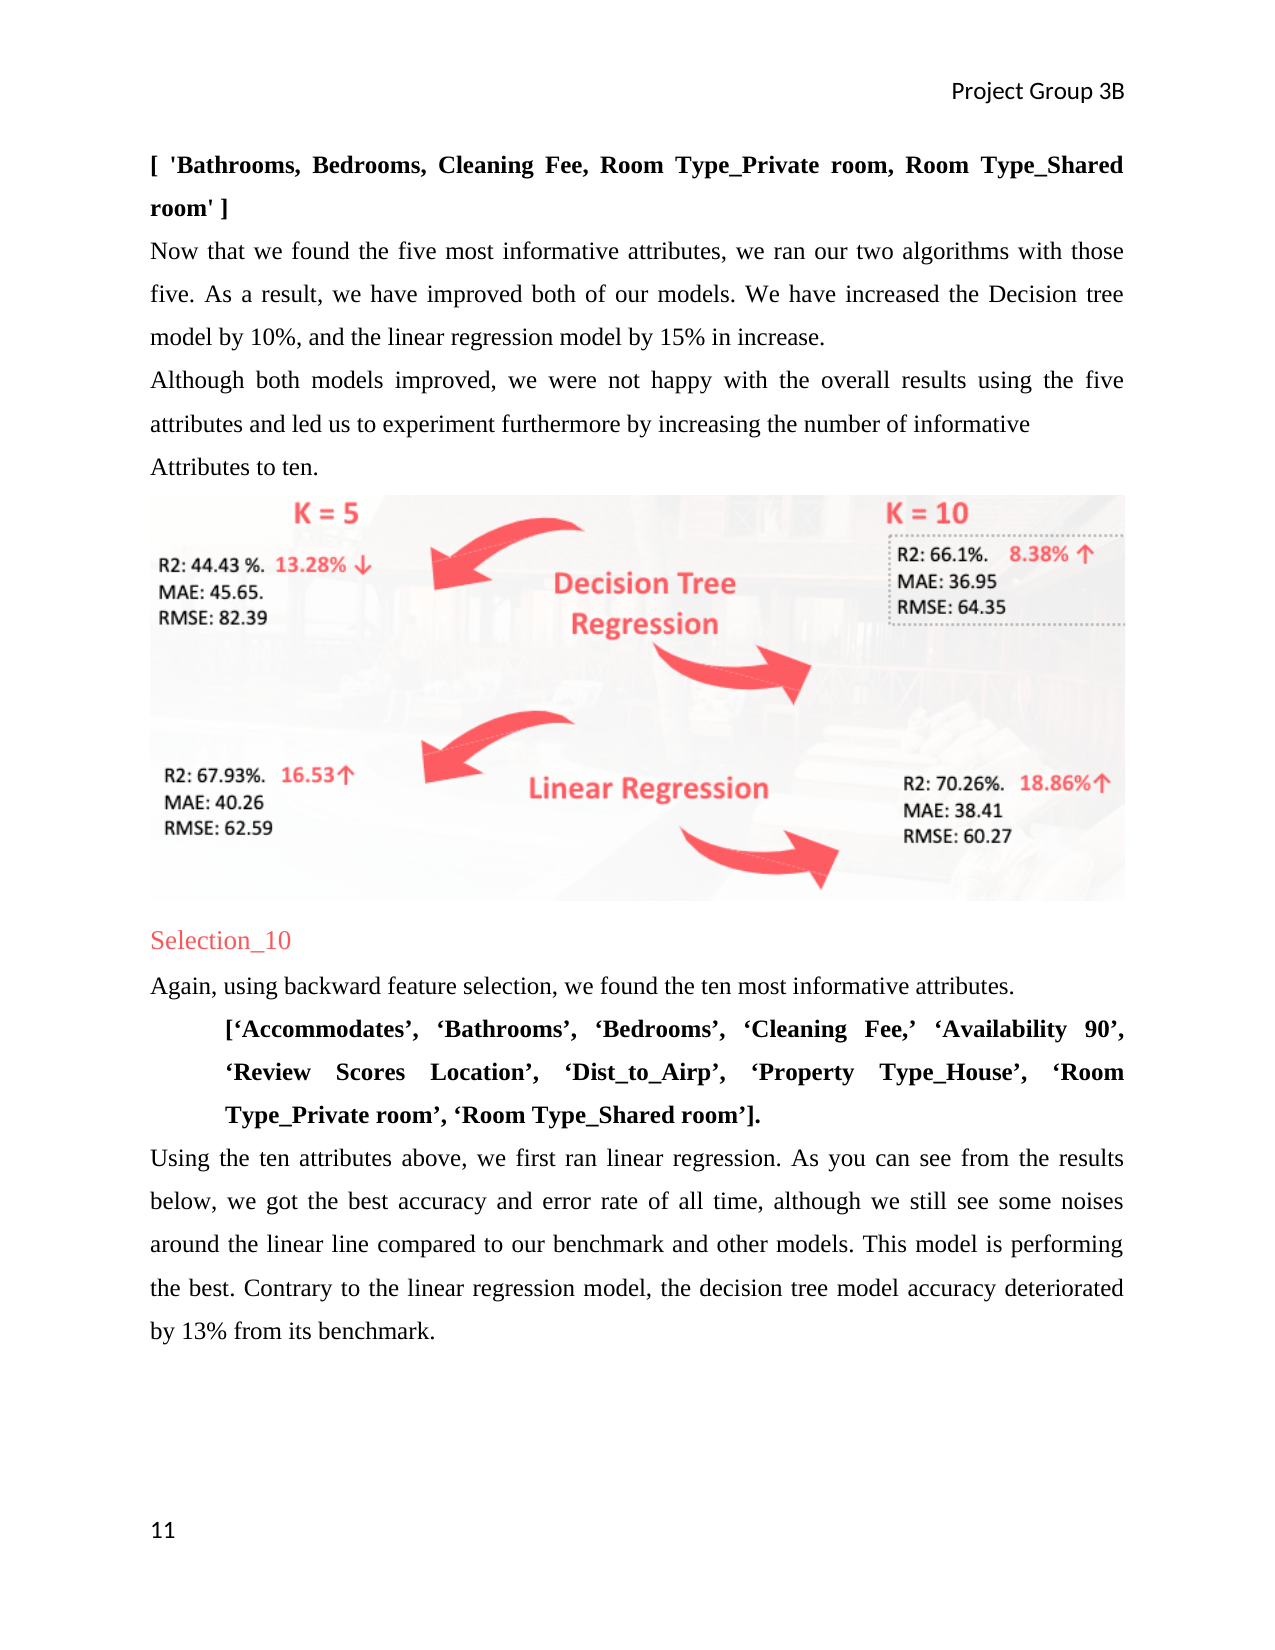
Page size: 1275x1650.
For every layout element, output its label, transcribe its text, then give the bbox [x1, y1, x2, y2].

subtitle Selection_10 [150, 924, 1125, 955]
text [‘Accommodates’, ‘Bathrooms’, ‘Bedrooms’, ‘Cleaning Fee,’ ‘Availability 90’, ‘Review Scores Location’, ‘Dist_to_Airp’, ‘Property Type_House’, ‘Room Type_Private room’, ‘Room Type_Shared room’]. [225, 1014, 1125, 1129]
picture [150, 495, 1125, 901]
text [ 'Bathrooms, Bedrooms, Cleaning Fee, Room Type_Private room, Room Type_Shared room' ] [150, 150, 1125, 222]
text Using the ten attributes above, we first ran linear regression. As you can see from the results below, we got the best accuracy and error rate of all time, although we still see some noises around the linear line compared to our benchmark and other models. This model is performing the best. Contrary to the linear regression model, the decision tree model accuracy deteriorated by 13% from its benchmark. [150, 1143, 1125, 1344]
text Again, using backward feature selection, we found the ten most informative attributes. [150, 971, 1125, 999]
text Although both models improved, we were not happy with the overall results using the five attributes and led us to experiment furthermore by increasing the number of informative [150, 366, 1125, 437]
text Attributes to ten. [150, 452, 1125, 481]
text Now that we found the five most informative attributes, we ran our two algorithms with those five. As a result, we have improved both of our models. We have increased the Decision tree model by 10%, and the linear regression model by 15% in increase. [150, 236, 1125, 351]
